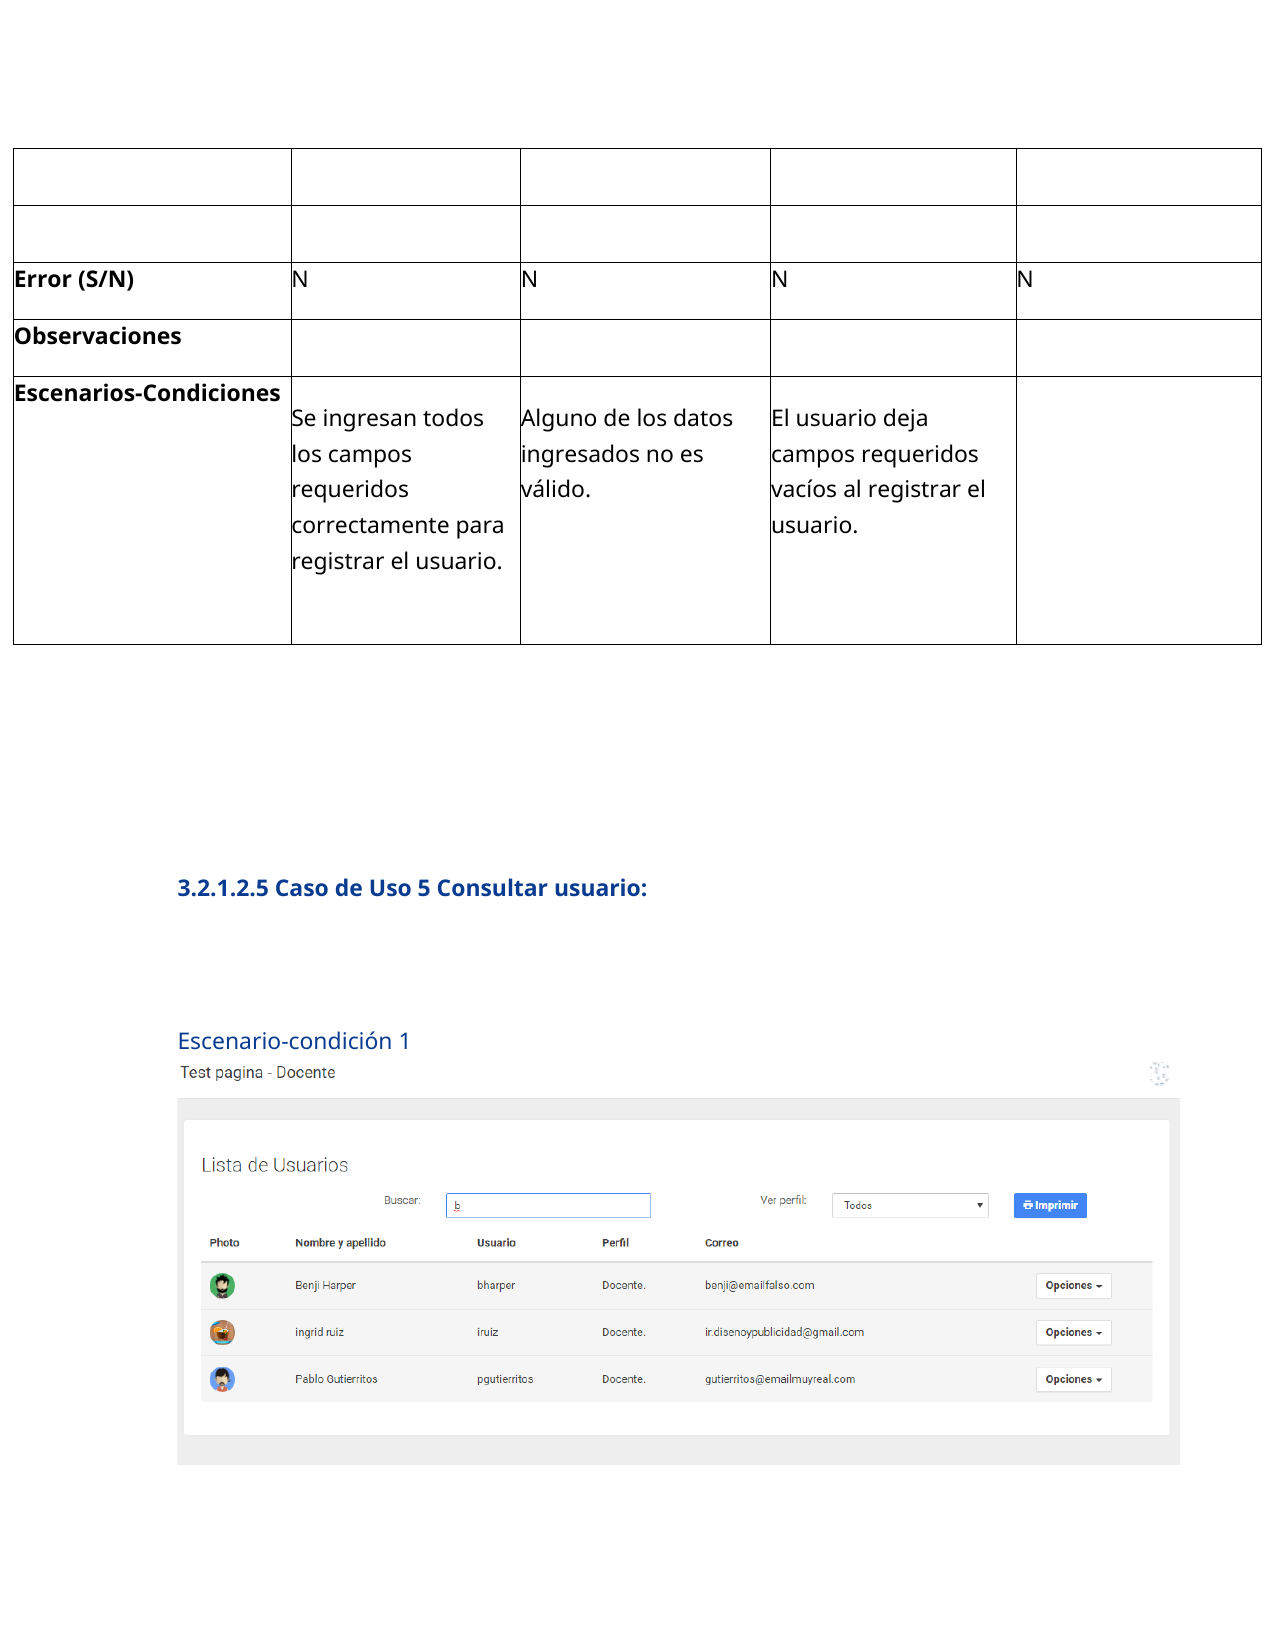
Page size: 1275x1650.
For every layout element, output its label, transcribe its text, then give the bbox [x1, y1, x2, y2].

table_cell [771, 149, 1016, 204]
table_cell Se ingresan todos los campos requeridos correctamente para registrar el usuario. [292, 377, 520, 643]
table_cell Alguno de los datos ingresados no es válido. [521, 377, 770, 643]
table_cell [521, 206, 770, 262]
table_cell Escenarios-Condiciones [14, 377, 291, 643]
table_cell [521, 149, 770, 204]
table_cell [292, 206, 520, 262]
table_cell N [771, 263, 1016, 318]
table_cell [292, 320, 520, 376]
table_cell [14, 206, 291, 262]
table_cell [292, 149, 520, 204]
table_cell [14, 149, 291, 204]
table_cell N [292, 263, 520, 318]
table_cell N [521, 263, 770, 318]
table_cell [1017, 206, 1261, 262]
table_cell [771, 320, 1016, 376]
table_cell [1017, 377, 1261, 643]
picture [177, 1062, 1181, 1465]
table_cell El usuario deja campos requeridos vacíos al registrar el usuario. [771, 377, 1016, 643]
subtitle Escenario-condición 1 [177, 1025, 1098, 1056]
table_cell [771, 206, 1016, 262]
table_cell Error (S/N) [14, 263, 291, 318]
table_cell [1017, 149, 1261, 204]
table_cell [1017, 320, 1261, 376]
table_cell Observaciones [14, 320, 291, 376]
subtitle 3.2.1.2.5 Caso de Uso 5 Consultar usuario: [177, 872, 1098, 903]
table_cell [521, 320, 770, 376]
table_cell N [1017, 263, 1261, 318]
